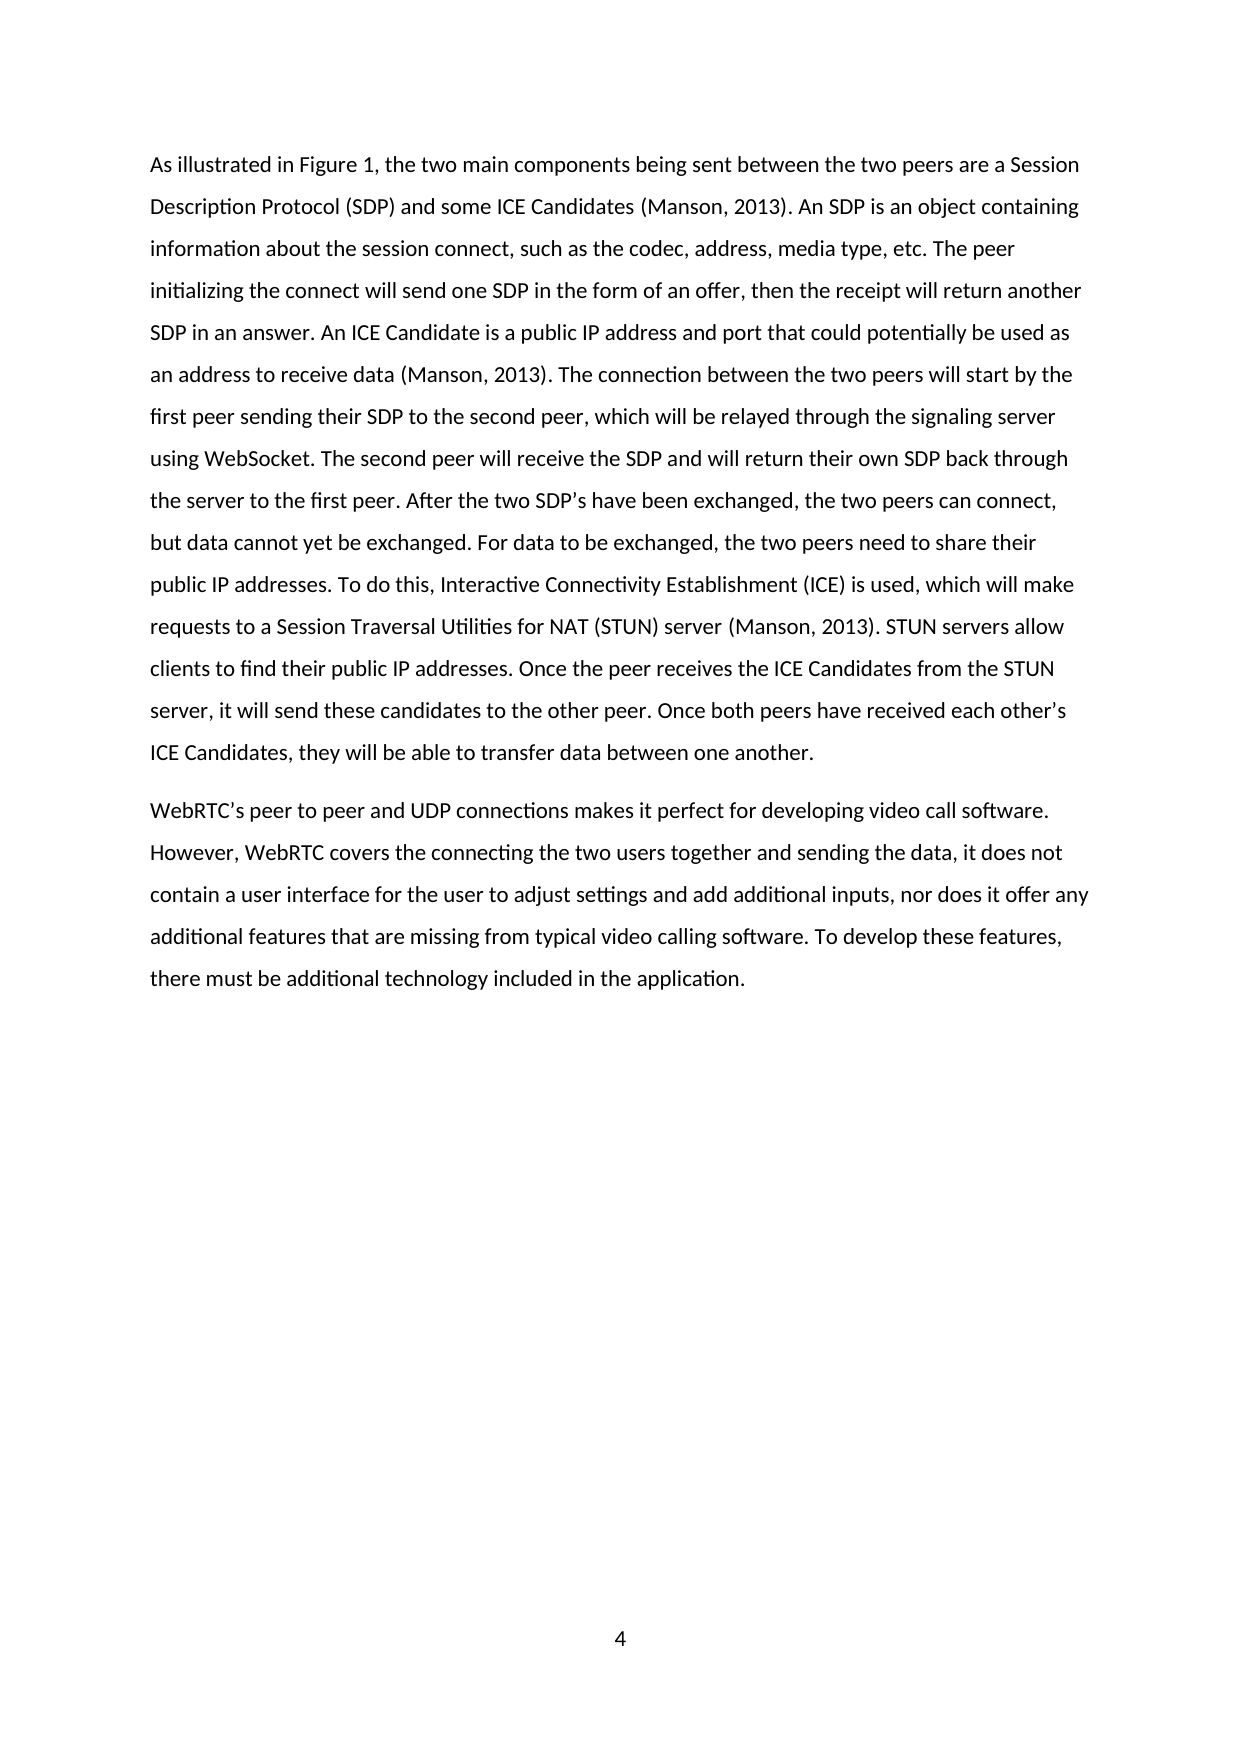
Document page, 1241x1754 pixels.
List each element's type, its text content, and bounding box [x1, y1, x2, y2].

text WebRTC’s peer to peer and UDP connections makes it perfect for developing video call software. However, WebRTC covers the connecting the two users together and sending the data, it does not contain a user interface for the user to adjust settings and add additional inputs, nor does it offer any additional features that are missing from typical video calling software. To develop these features, there must be additional technology included in the application. [150, 796, 1090, 992]
text As illustrated in Figure 1, the two main components being sent between the two peers are a Session Description Protocol (SDP) and some ICE Candidates . An SDP is an object containing information about the session connect, such as the codec, address, media type, etc. The peer initializing the connect will send one SDP in the form of an offer, then the receipt will return another SDP in an answer. An ICE Candidate is a public IP address and port that could potentially be used as an address to receive data . The connection between the two peers will start by the first peer sending their SDP to the second peer, which will be relayed through the signaling server using WebSocket. The second peer will receive the SDP and will return their own SDP back through the server to the first peer. After the two SDP’s have been exchanged, the two peers can connect, but data cannot yet be exchanged. For data to be exchanged, the two peers need to share their public IP addresses. To do this, Interactive Connectivity Establishment (ICE) is used, which will make requests to a Session Traversal Utilities for NAT (STUN) server . STUN servers allow clients to find their public IP addresses. Once the peer receives the ICE Candidates from the STUN server, it will send these candidates to the other peer. Once both peers have received each other’s ICE Candidates, they will be able to transfer data between one another. [150, 150, 1090, 766]
